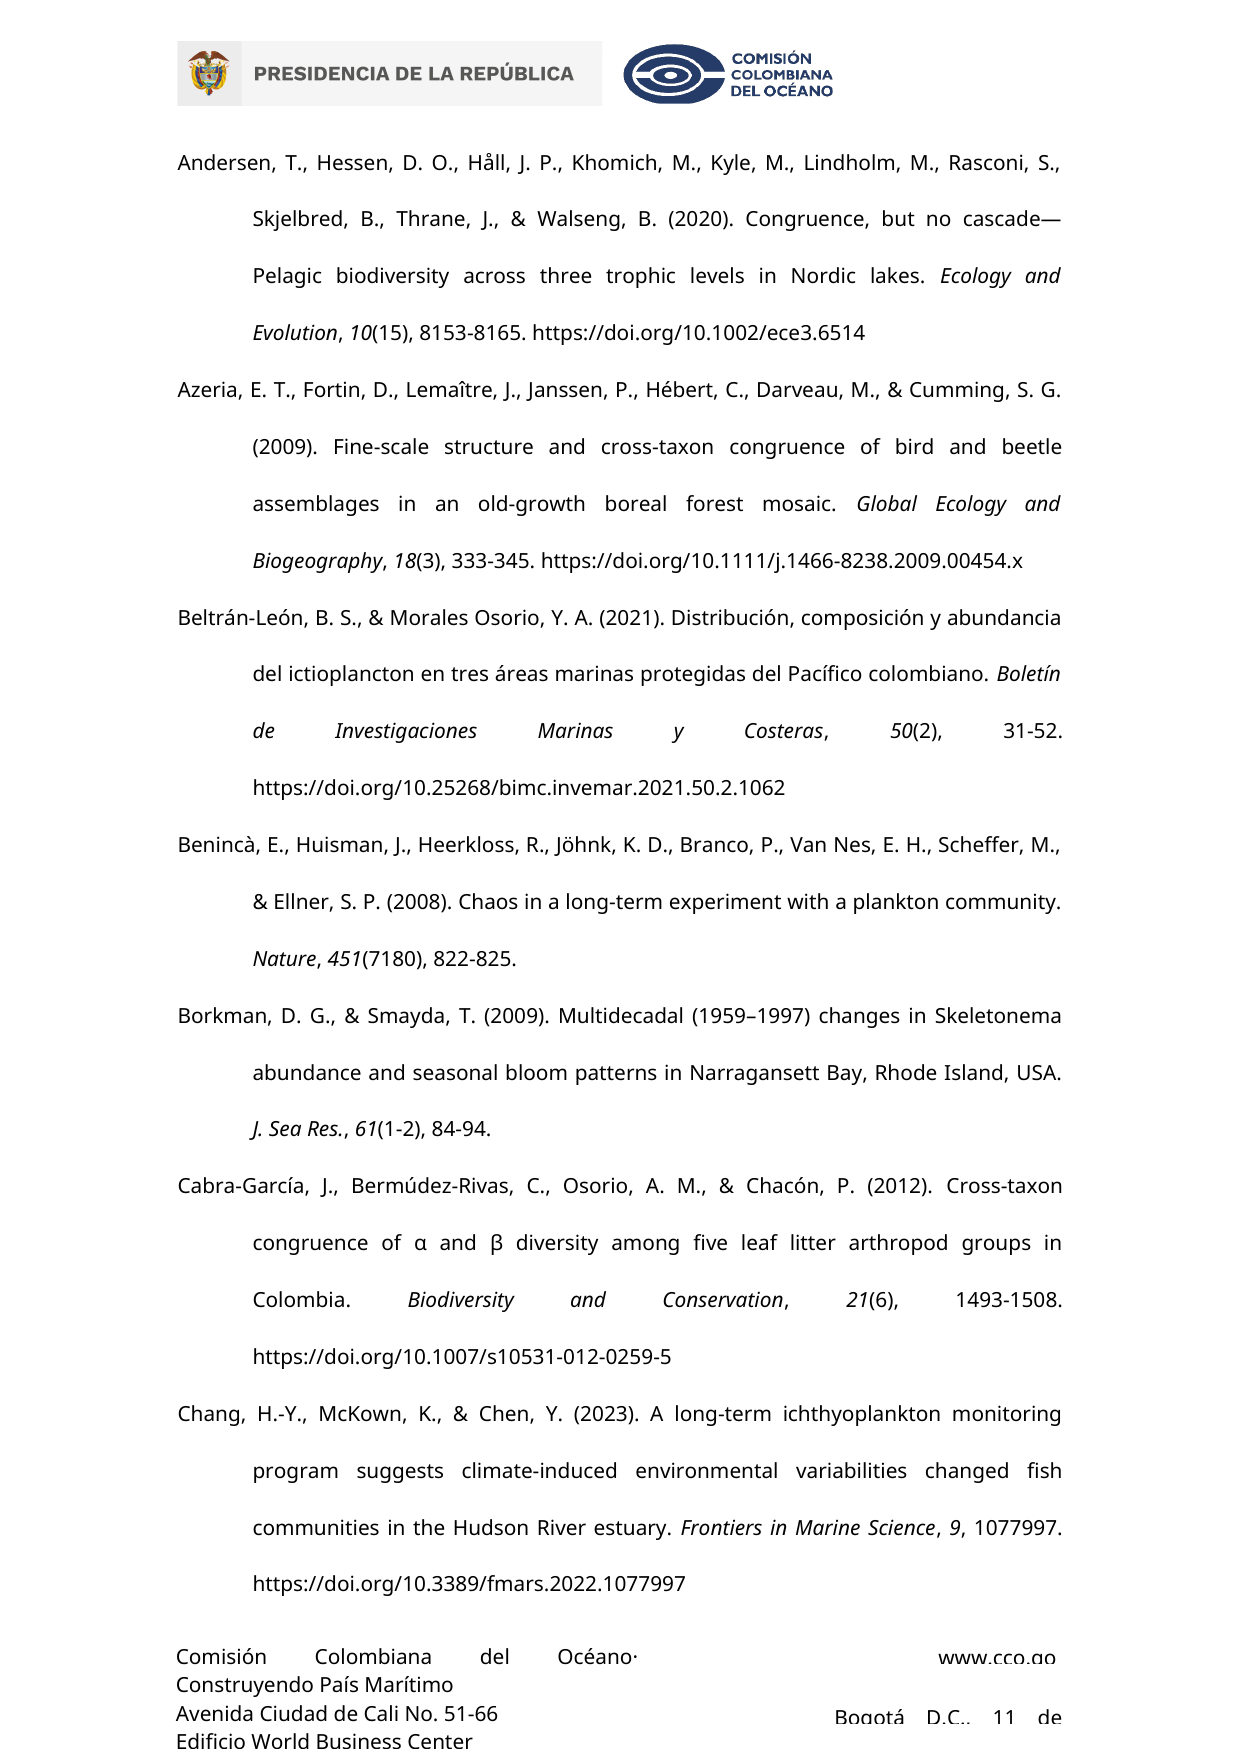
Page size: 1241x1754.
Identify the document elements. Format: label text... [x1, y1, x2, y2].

text Borkman, D. G., & Smayda, T. (2009). Multidecadal (1959–1997) changes in Skeletonema abundance and seasonal bloom patterns in Narragansett Bay, Rhode Island, USA. J. Sea Res., 61(1-2), 84-94. [177, 1001, 1063, 1143]
text Azeria, E. T., Fortin, D., Lemaître, J., Janssen, P., Hébert, C., Darveau, M., & Cumming, S. G. (2009). Fine-scale structure and cross-taxon congruence of bird and beetle assemblages in an old-growth boreal forest mosaic. Global Ecology and Biogeography, 18(3), 333-345. https://doi.org/10.1111/j.1466-8238.2009.00454.x [177, 375, 1063, 574]
text Cabra-García, J., Bermúdez-Rivas, C., Osorio, A. M., & Chacón, P. (2012). Cross-taxon congruence of α and β diversity among five leaf litter arthropod groups in Colombia. Biodiversity and Conservation, 21(6), 1493-1508. https://doi.org/10.1007/s10531-012-0259-5 [177, 1171, 1063, 1370]
text Chang, H.-Y., McKown, K., & Chen, Y. (2023). A long-term ichthyoplankton monitoring program suggests climate-induced environmental variabilities changed fish communities in the Hudson River estuary. Frontiers in Marine Science, 9, 1077997. https://doi.org/10.3389/fmars.2022.1077997 [177, 1399, 1063, 1598]
text Benincà, E., Huisman, J., Heerkloss, R., Jöhnk, K. D., Branco, P., Van Nes, E. H., Scheffer, M., & Ellner, S. P. (2008). Chaos in a long-term experiment with a plankton community. Nature, 451(7180), 822-825. [177, 830, 1063, 972]
picture [177, 41, 603, 106]
text Beltrán-León, B. S., & Morales Osorio, Y. A. (2021). Distribución, composición y abundancia del ictioplancton en tres áreas marinas protegidas del Pacífico colombiano. Boletín de Investigaciones Marinas y Costeras, 50(2), 31-52. https://doi.org/10.25268/bimc.invemar.2021.50.2.1062 [177, 603, 1063, 802]
picture [642, 42, 824, 107]
text Andersen, T., Hessen, D. O., Håll, J. P., Khomich, M., Kyle, M., Lindholm, M., Rasconi, S., Skjelbred, B., Thrane, J., & Walseng, B. (2020). Congruence, but no cascade—Pelagic biodiversity across three trophic levels in Nordic lakes. Ecology and Evolution, 10(15), 8153-8165. https://doi.org/10.1002/ece3.6514 [177, 148, 1063, 347]
